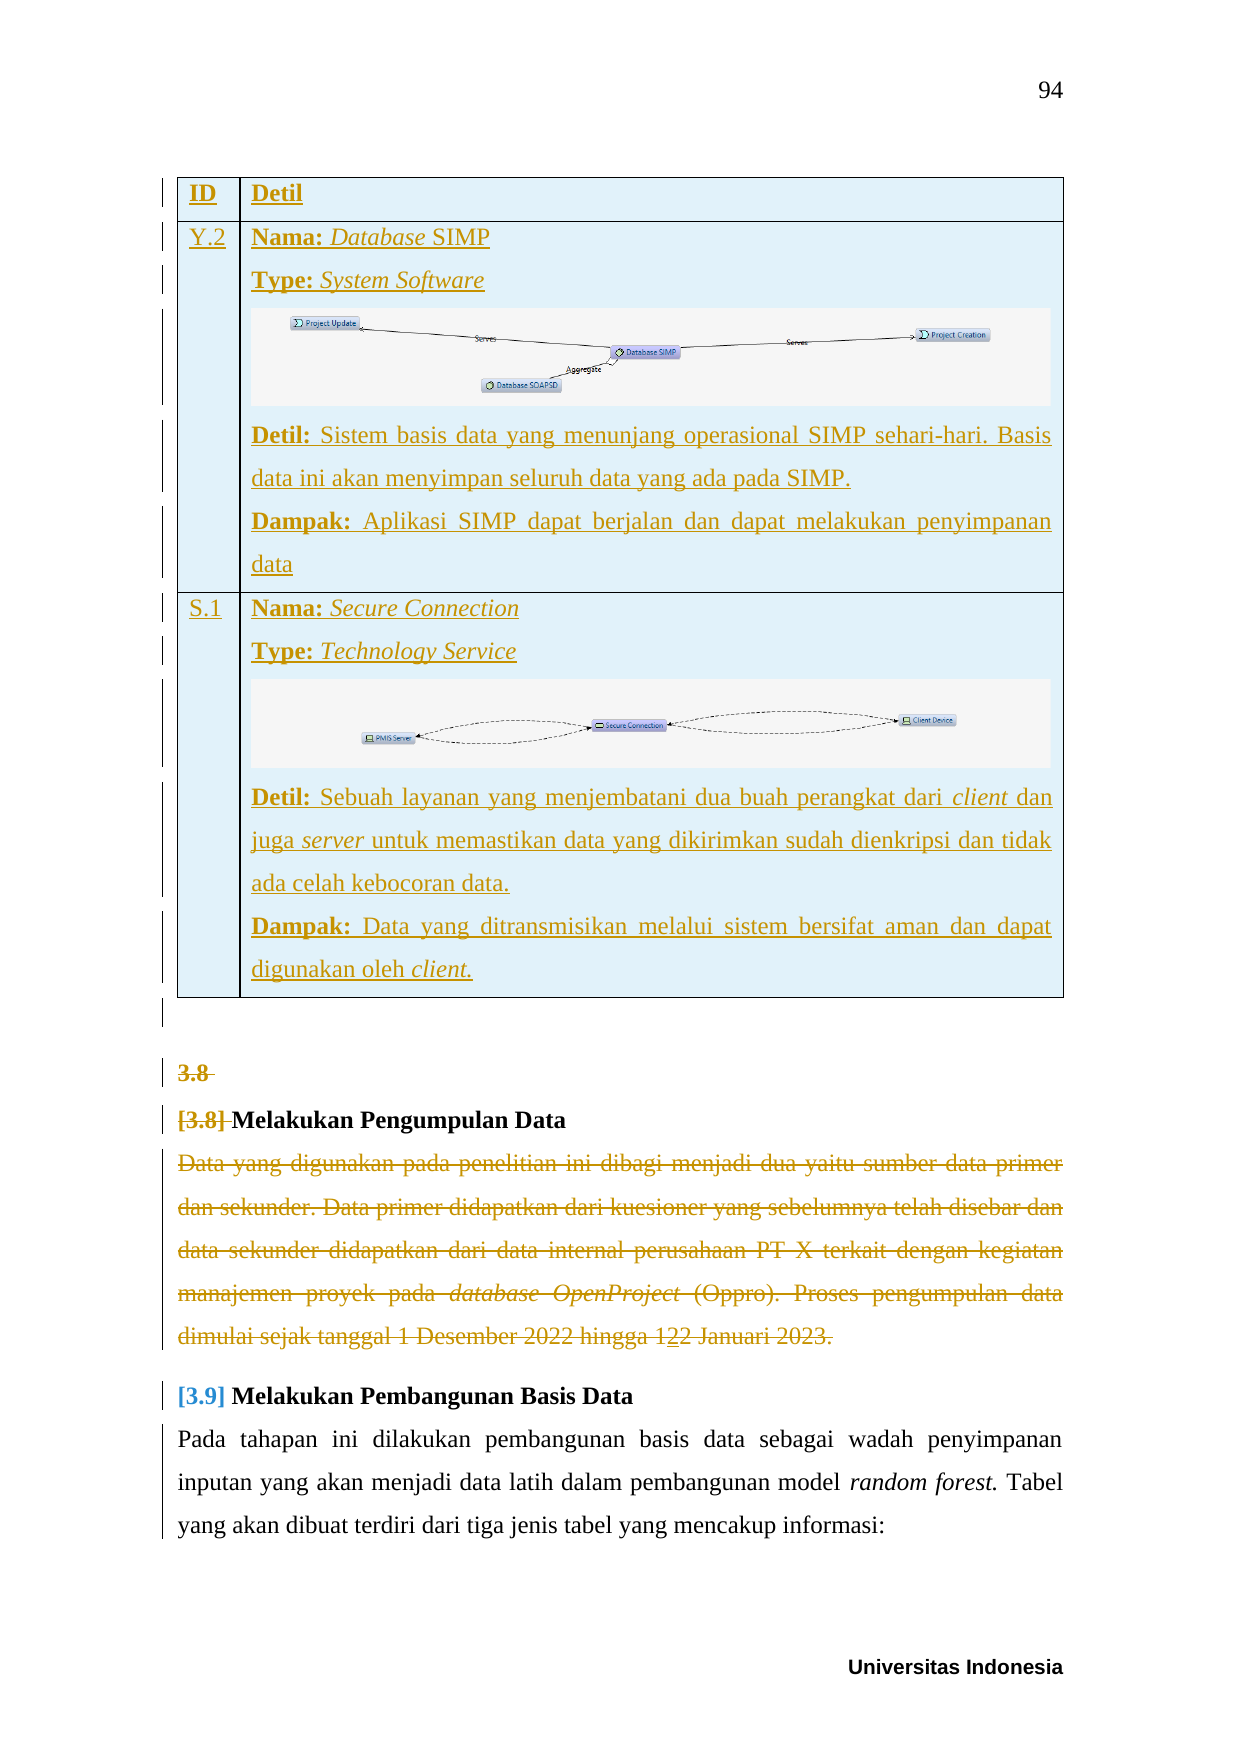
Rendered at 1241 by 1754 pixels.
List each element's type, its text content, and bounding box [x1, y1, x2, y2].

text Pada tahapan ini dilakukan pembangunan basis data sebagai wadah penyimpanan inputan yang akan menjadi data latih dalam pembangunan model random forest. Tabel yang akan dibuat terdiri dari tiga jenis tabel yang mencakup informasi: [177, 1424, 1063, 1539]
subtitle Melakukan Pembangunan Basis Data [177, 1381, 1063, 1409]
picture [251, 679, 1051, 768]
picture [251, 308, 1051, 406]
